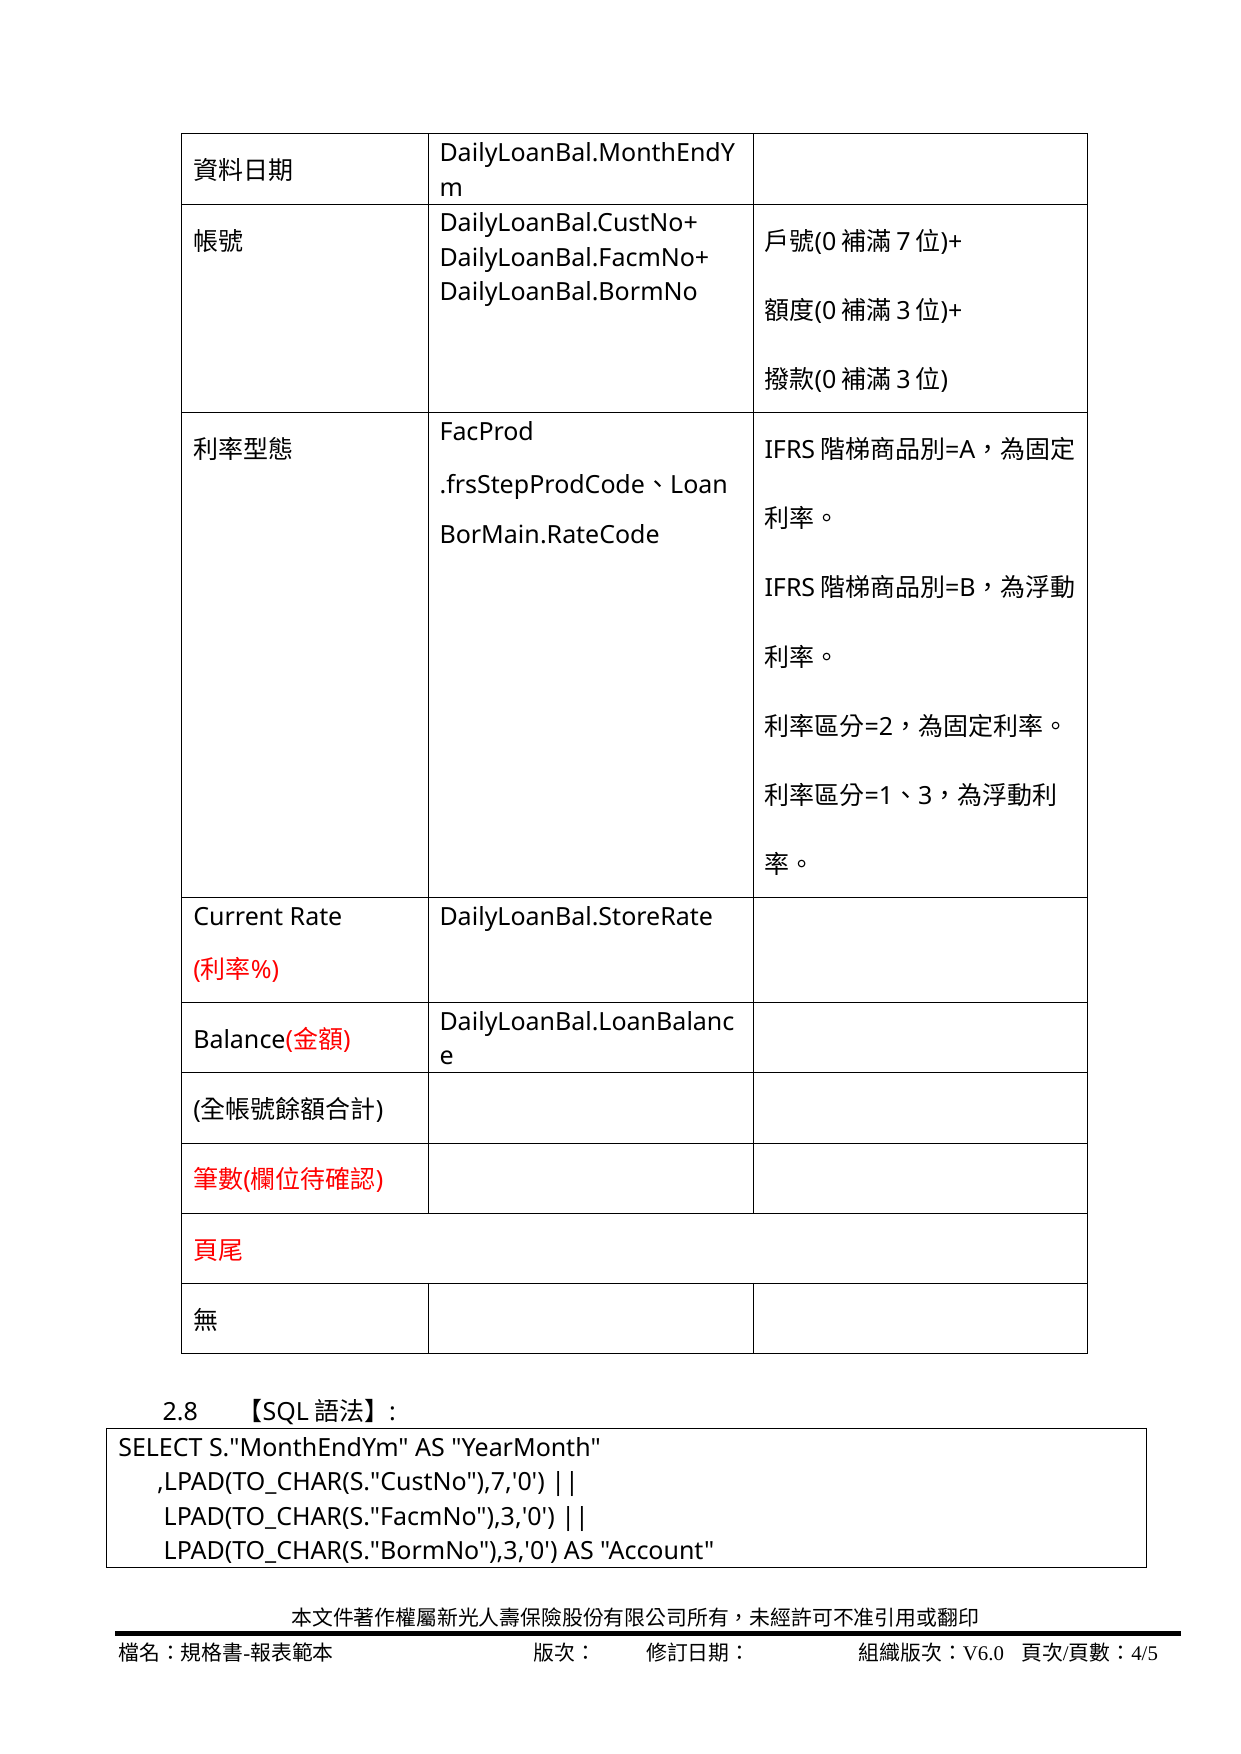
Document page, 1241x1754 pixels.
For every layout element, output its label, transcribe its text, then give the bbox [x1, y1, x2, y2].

table_cell 帳號 [182, 205, 428, 412]
subtitle 【SQL語法】: [162, 1392, 1152, 1428]
table_cell 戶號(0補滿7位)+ 額度(0補滿3位)+ 撥款(0補滿3位) [754, 205, 1087, 412]
table_cell [754, 134, 1087, 203]
table_cell 無 [182, 1284, 428, 1353]
table_cell 利率型態 [182, 413, 428, 897]
table_cell DailyLoanBal.StoreRate [429, 898, 753, 1002]
table_cell 筆數(欄位待確認) [182, 1144, 428, 1213]
table_cell DailyLoanBal.MonthEndYm [429, 134, 753, 203]
table_cell IFRS階梯商品別=A，為固定利率。 IFRS階梯商品別=B，為浮動利率。 利率區分=2，為固定利率。 利率區分=1、3，為浮動利率。 [754, 413, 1087, 897]
table_cell [429, 1073, 753, 1142]
table_cell 頁尾 [182, 1214, 1087, 1283]
table_cell (全帳號餘額合計) [182, 1073, 428, 1142]
table_cell [754, 1144, 1087, 1213]
table_cell Balance(金額) [182, 1003, 428, 1072]
table_cell Current Rate (利率%) [182, 898, 428, 1002]
table_cell [754, 1003, 1087, 1072]
table_cell [429, 1284, 753, 1353]
table_cell DailyLoanBal.CustNo+ DailyLoanBal.FacmNo+ DailyLoanBal.BormNo [429, 205, 753, 412]
table_cell [754, 1073, 1087, 1142]
table_cell 資料日期 [182, 134, 428, 203]
table_cell FacProd.frsStepProdCode、LoanBorMain.RateCode [429, 413, 753, 897]
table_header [107, 1429, 1146, 1567]
table_cell [429, 1144, 753, 1213]
table_cell [754, 1284, 1087, 1353]
table_cell DailyLoanBal.LoanBalance [429, 1003, 753, 1072]
table_cell [754, 898, 1087, 1002]
